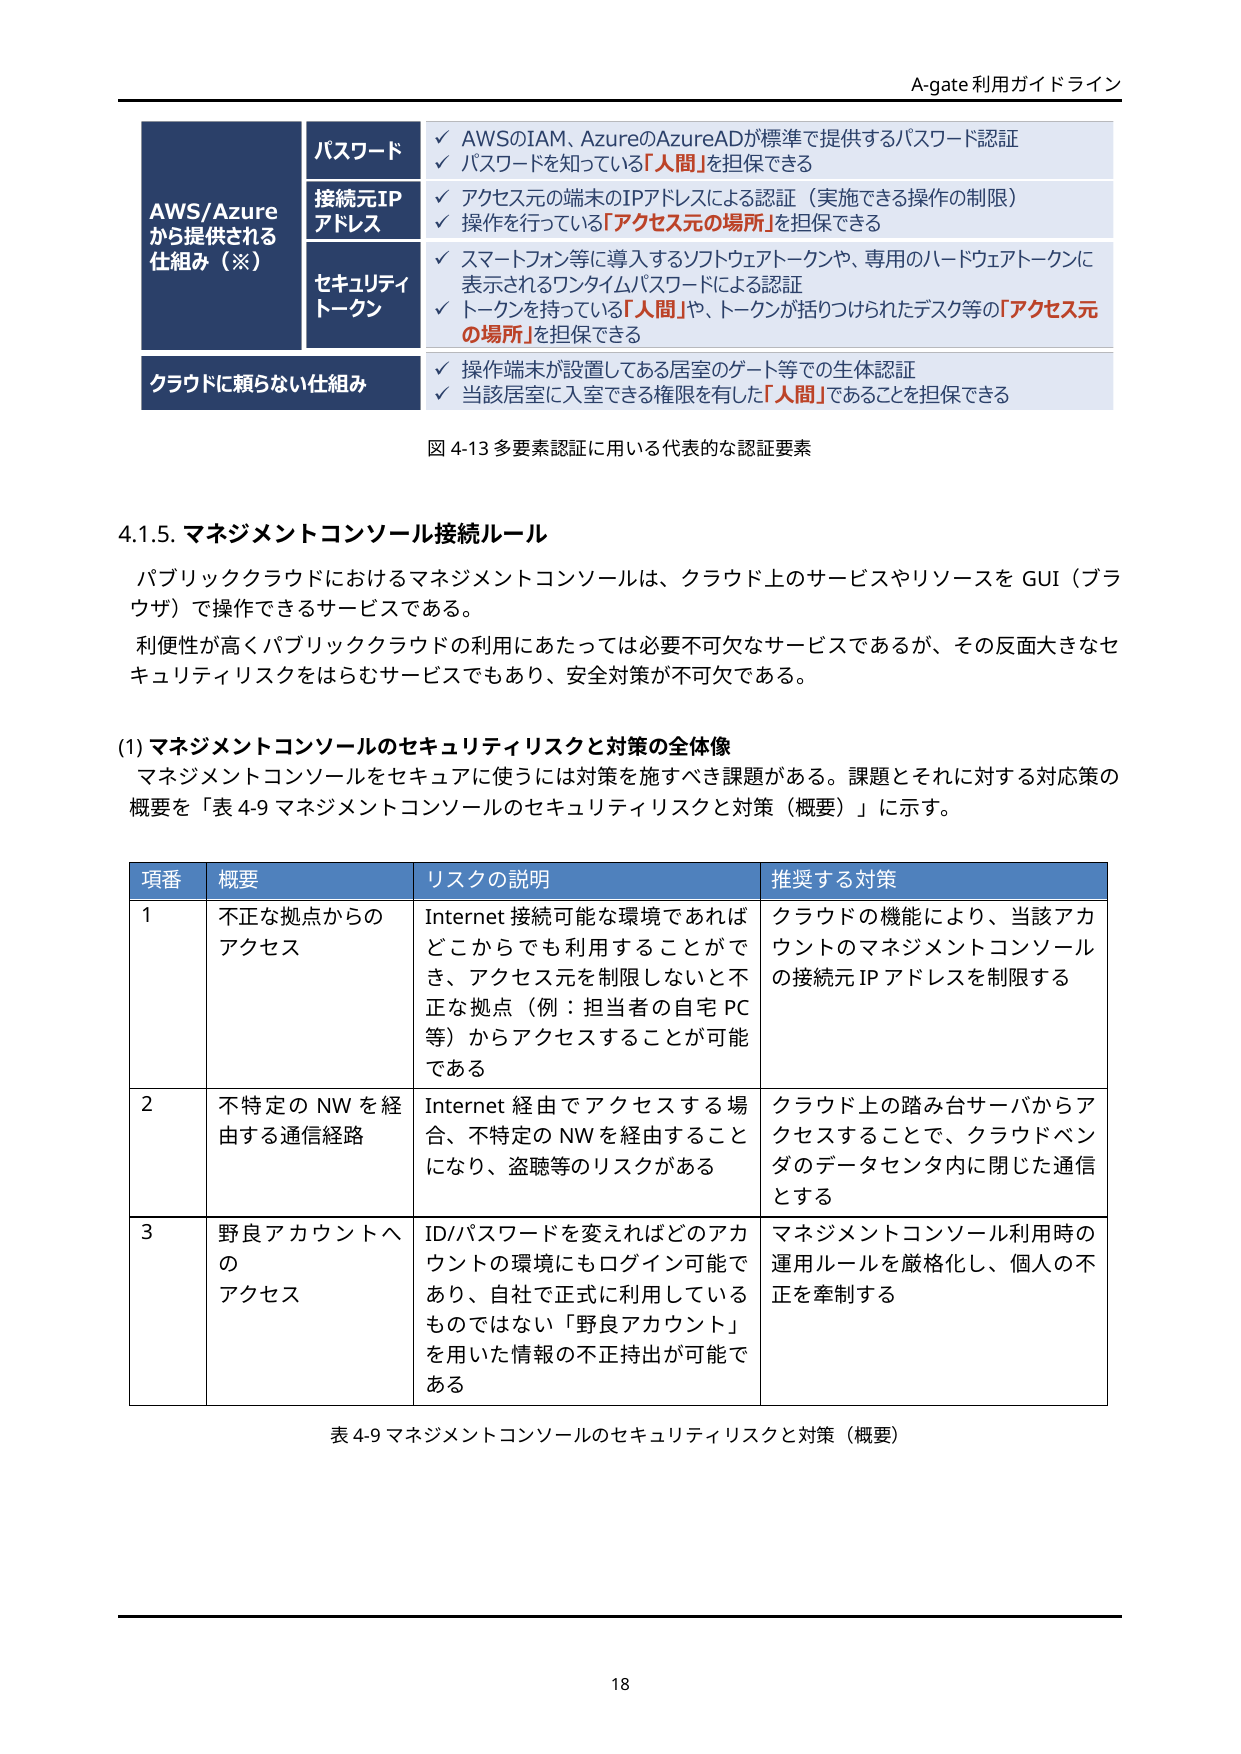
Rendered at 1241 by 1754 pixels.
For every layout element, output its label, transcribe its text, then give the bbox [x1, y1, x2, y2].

table_cell ID/パスワードを変えればどのアカウントの環境にもログイン可能であり、自社で正式に利用しているものではない「野良アカウント」を用いた情報の不正持出が可能である [414, 1218, 760, 1405]
table_header 概要 [207, 863, 413, 899]
table_cell Internet接続可能な環境であればどこからでも利用することができ、アクセス元を制限しないと不正な拠点（例：担当者の自宅PC等）からアクセスすることが可能である [414, 901, 760, 1088]
table_cell 3 [130, 1218, 206, 1405]
table_cell 不正な拠点からの アクセス [207, 901, 413, 1088]
table_cell Internet経由でアクセスする場合、不特定のNWを経由することになり、盗聴等のリスクがある [414, 1089, 760, 1216]
table_cell クラウドの機能により、当該アカウントのマネジメントコンソールの接続元IPアドレスを制限する [761, 901, 1107, 1088]
table_header 項番 [130, 863, 206, 899]
table_header リスクの説明 [414, 863, 760, 899]
table_cell クラウド上の踏み台サーバからアクセスすることで、クラウドベンダのデータセンタ内に閉じた通信とする [761, 1089, 1107, 1216]
subtitle マネジメントコンソールのセキュリティリスクと対策の全体像 [118, 730, 1122, 761]
text 利便性が高くパブリッククラウドの利用にあたっては必要不可欠なサービスであるが、その反面大きなセキュリティリスクをはらむサービスでもあり、安全対策が不可欠である。 [129, 629, 1122, 689]
table_cell 2 [130, 1089, 206, 1216]
table_header 推奨する対策 [761, 863, 1107, 899]
table_cell 不特定のNWを経由する通信経路 [207, 1089, 413, 1216]
table_cell マネジメントコンソール利用時の運用ルールを厳格化し、個人の不正を牽制する [761, 1218, 1107, 1405]
text パブリッククラウドにおけるマネジメントコンソールは、クラウド上のサービスやリソースをGUI（ブラウザ）で操作できるサービスである。 [129, 562, 1122, 623]
picture [136, 118, 1114, 419]
subtitle マネジメントコンソール接続ルール [118, 516, 1122, 549]
table_cell 野良アカウントへの アクセス [207, 1218, 413, 1405]
table_cell 1 [130, 901, 206, 1088]
